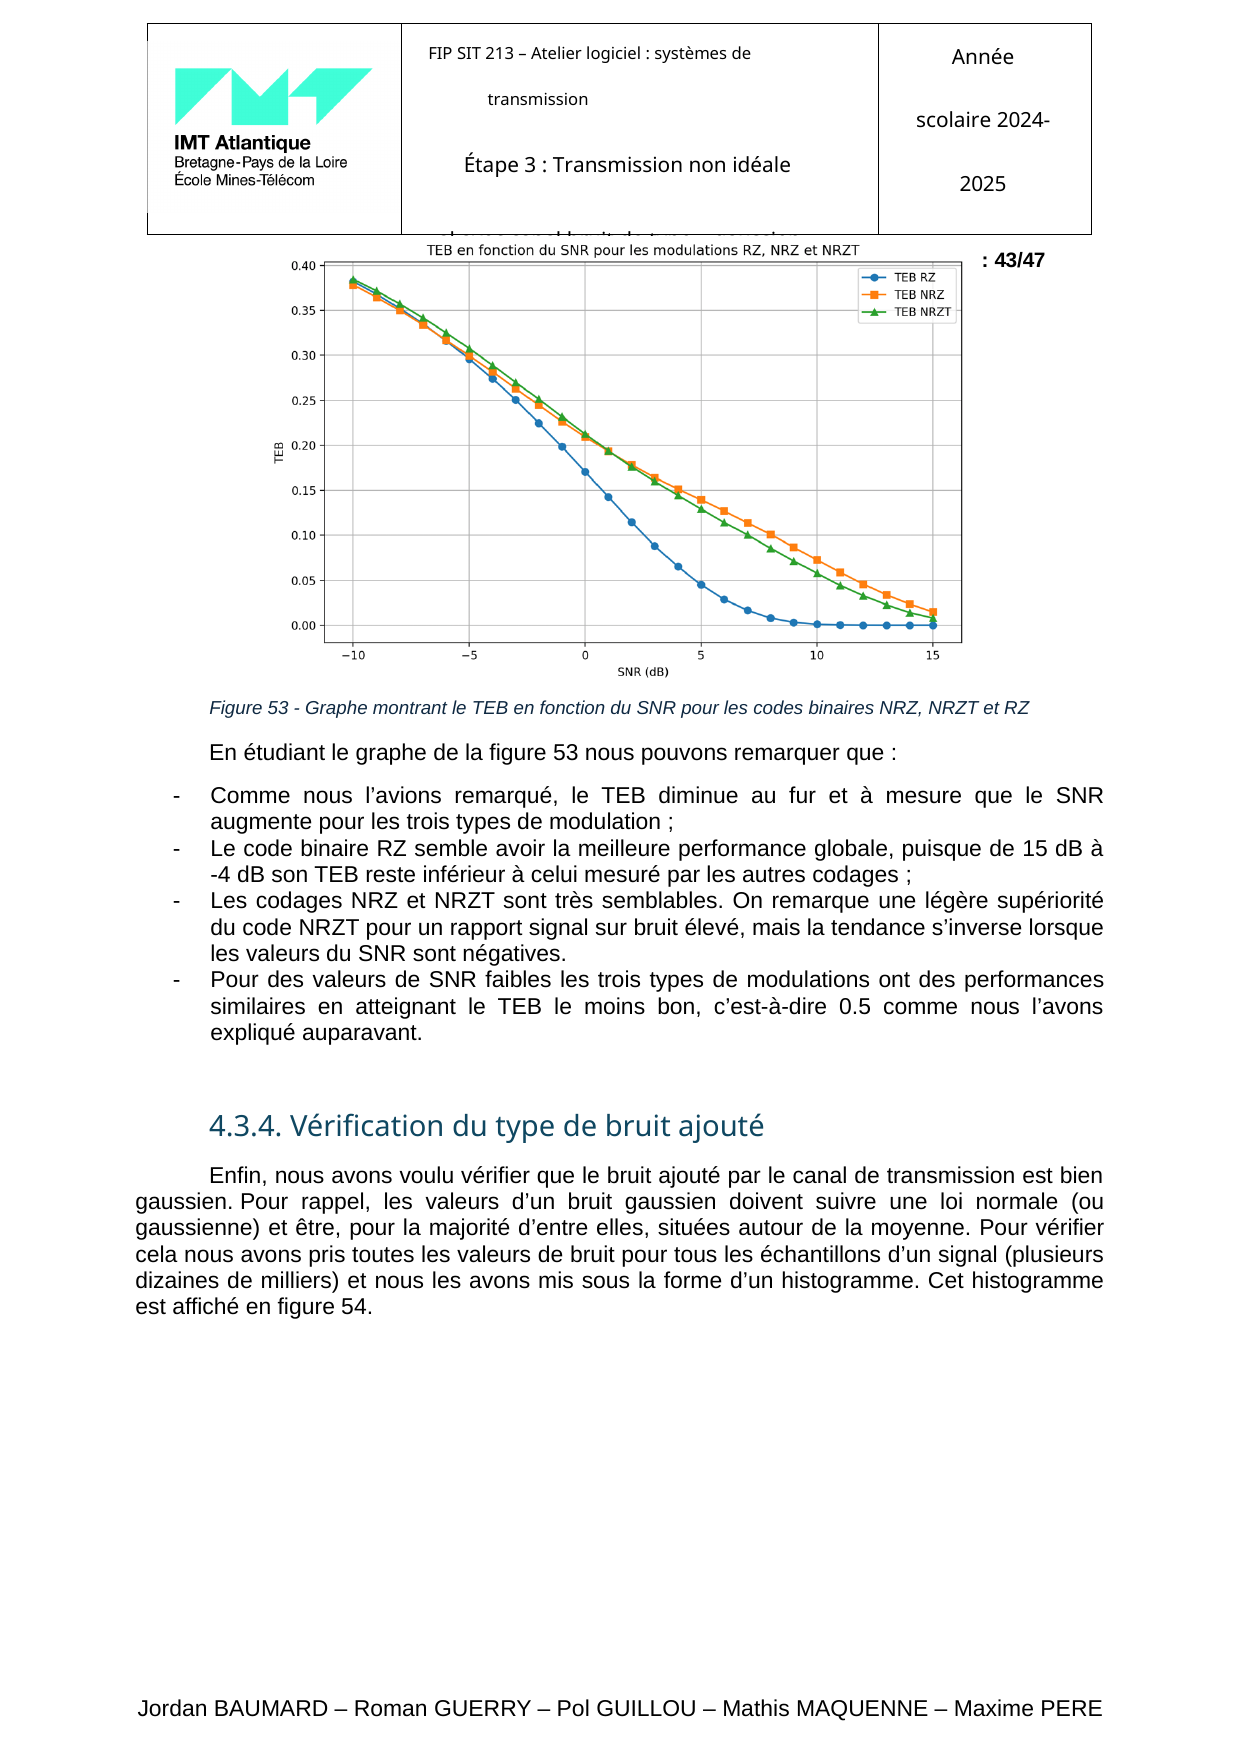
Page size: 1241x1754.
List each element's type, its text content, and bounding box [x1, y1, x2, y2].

list Les codages NRZ et NRZT sont très semblables. On remarque une légère supériorité du code NRZT pour un rapport signal sur bruit élevé, mais la tendance s’inverse lorsque les valeurs du SNR sont négatives. [173, 887, 1105, 966]
text Enfin, nous avons voulu vérifier que le bruit ajouté par le canal de transmission est bien gaussien. Pour rappel, les valeurs d’un bruit gaussien doivent suivre une loi normale (ou gaussienne) et être, pour la majorité d’entre elles, situées autour de la moyenne. Pour vérifier cela nous avons pris toutes les valeurs de bruit pour tous les échantillons d’un signal (plusieurs dizaines de milliers) et nous les avons mis sous la forme d’un histogramme. Cet histogramme est affiché en figure 54. [135, 1162, 1105, 1320]
list Le code binaire RZ semble avoir la meilleure performance globale, puisque de 15 dB à -4 dB son TEB reste inférieur à celui mesuré par les autres codages ; [173, 835, 1105, 887]
text Figure 53 - Graphe montrant le TEB en fonction du SNR pour les codes binaires NRZ, NRZT et RZ [135, 697, 1105, 718]
subtitle 4.3.4. Vérification du type de bruit ajouté [135, 1105, 1105, 1145]
picture [147, 41, 401, 213]
text En étudiant le graphe de la figure 53 nous pouvons remarquer que : [135, 739, 1105, 765]
picture [263, 236, 977, 680]
list Pour des valeurs de SNR faibles les trois types de modulations ont des performances similaires en atteignant le TEB le moins bon, c’est-à-dire 0.5 comme nous l’avons expliqué auparavant. [173, 966, 1105, 1046]
list Comme nous l’avions remarqué, le TEB diminue au fur et à mesure que le SNR augmente pour les trois types de modulation ; [173, 782, 1105, 835]
